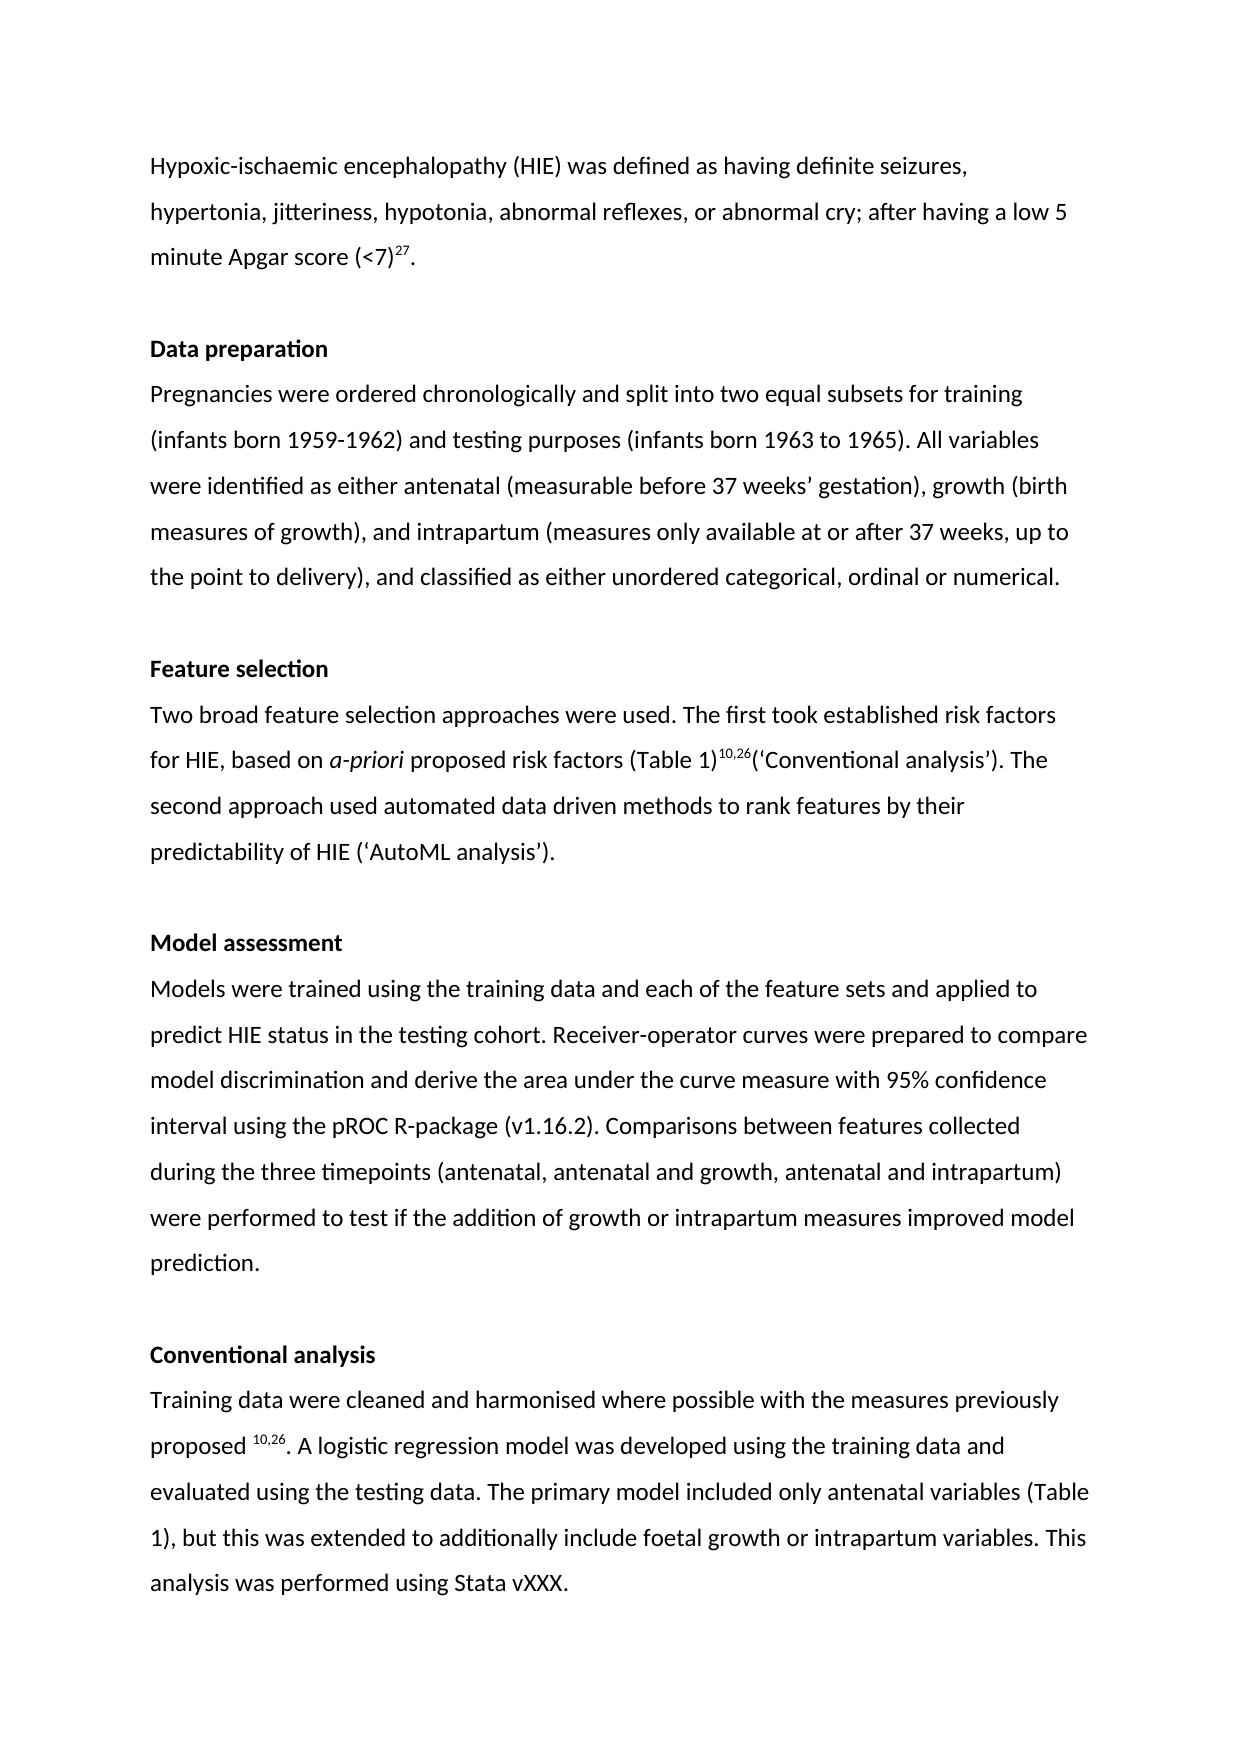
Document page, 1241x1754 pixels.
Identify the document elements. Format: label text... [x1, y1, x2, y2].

text Hypoxic-ischaemic encephalopathy (HIE) was defined as having definite seizures, hypertonia, jitteriness, hypotonia, abnormal reflexes, or abnormal cry; after having a low 5 minute Apgar score (<7)27. [150, 150, 1090, 272]
text Two broad feature selection approaches were used. The first took established risk factors for HIE, based on a-priori proposed risk factors (Table 1)10,26(‘Conventional analysis’). The second approach used automated data driven methods to rank features by their predictability of HIE (‘AutoML analysis’). [150, 699, 1090, 866]
text Data preparation Pregnancies were ordered chronologically and split into two equal subsets for training (infants born 1959-1962) and testing purposes (infants born 1963 to 1965). All variables were identified as either antenatal (measurable before 37 weeks’ gestation), growth (birth measures of growth), and intrapartum (measures only available at or after 37 weeks, up to the point to delivery), and classified as either unordered categorical, ordinal or numerical. [150, 333, 1090, 592]
text Model assessment [150, 927, 1090, 958]
text Conventional analysis [150, 1339, 1090, 1369]
text Training data were cleaned and harmonised where possible with the measures previously proposed 10,26. A logistic regression model was developed using the training data and evaluated using the testing data. The primary model included only antenatal variables (Table 1), but this was extended to additionally include foetal growth or intrapartum variables. This analysis was performed using Stata vXXX. [150, 1385, 1090, 1598]
text Models were trained using the training data and each of the feature sets and applied to predict HIE status in the testing cohort. Receiver-operator curves were prepared to compare model discrimination and derive the area under the curve measure with 95% confidence interval using the pROC R-package (v1.16.2). Comparisons between features collected during the three timepoints (antenatal, antenatal and growth, antenatal and intrapartum) were performed to test if the addition of growth or intrapartum measures improved model prediction. [150, 973, 1090, 1278]
text Feature selection [150, 653, 1090, 683]
